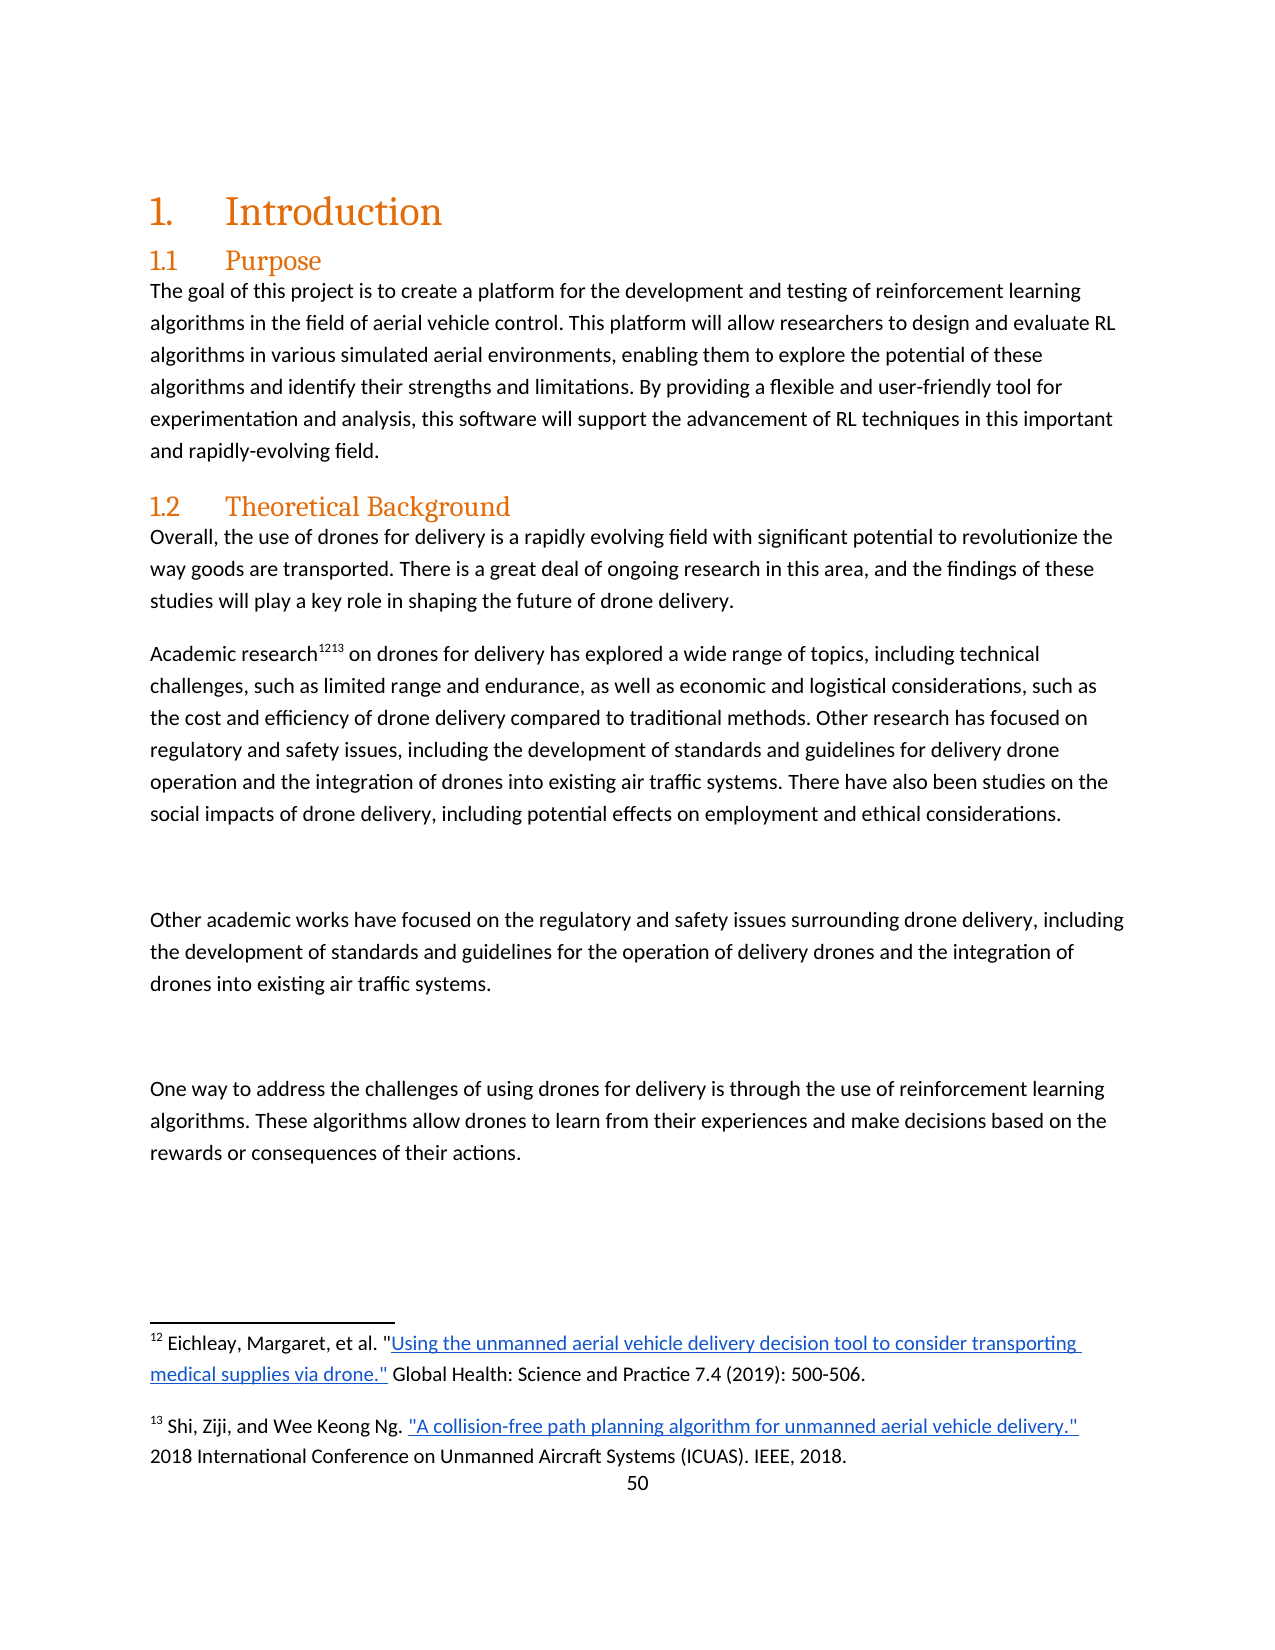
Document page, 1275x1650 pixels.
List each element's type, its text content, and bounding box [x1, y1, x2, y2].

subtitle Purpose [150, 244, 1125, 277]
text One way to address the challenges of using drones for delivery is through the use of reinforcement learning algorithms. These algorithms allow drones to learn from their experiences and make decisions based on the rewards or consequences of their actions. [150, 1075, 1125, 1166]
text Overall, the use of drones for delivery is a rapidly evolving field with significant potential to revolutionize the way goods are transported. There is a great deal of ongoing research in this area, and the findings of these studies will play a key role in shaping the future of drone delivery. [150, 523, 1125, 614]
subtitle Introduction [150, 187, 1125, 235]
text Other academic works have focused on the regulatory and safety issues surrounding drone delivery, including the development of standards and guidelines for the operation of delivery drones and the integration of drones into existing air traffic systems. [150, 906, 1125, 996]
subtitle Theoretical Background [150, 490, 1125, 523]
text The goal of this project is to create a platform for the development and testing of reinforcement learning algorithms in the field of aerial vehicle control. This platform will allow researchers to design and evaluate RL algorithms in various simulated aerial environments, enabling them to explore the potential of these algorithms and identify their strengths and limitations. By providing a flexible and user-friendly tool for experimentation and analysis, this software will support the advancement of RL techniques in this important and rapidly-evolving field. [150, 277, 1125, 464]
text Academic research on drones for delivery has explored a wide range of topics, including technical challenges, such as limited range and endurance, as well as economic and logistical considerations, such as the cost and efficiency of drone delivery compared to traditional methods. Other research has focused on regulatory and safety issues, including the development of standards and guidelines for delivery drone operation and the integration of drones into existing air traffic systems. There have also been studies on the social impacts of drone delivery, including potential effects on employment and ethical considerations. [150, 640, 1125, 827]
